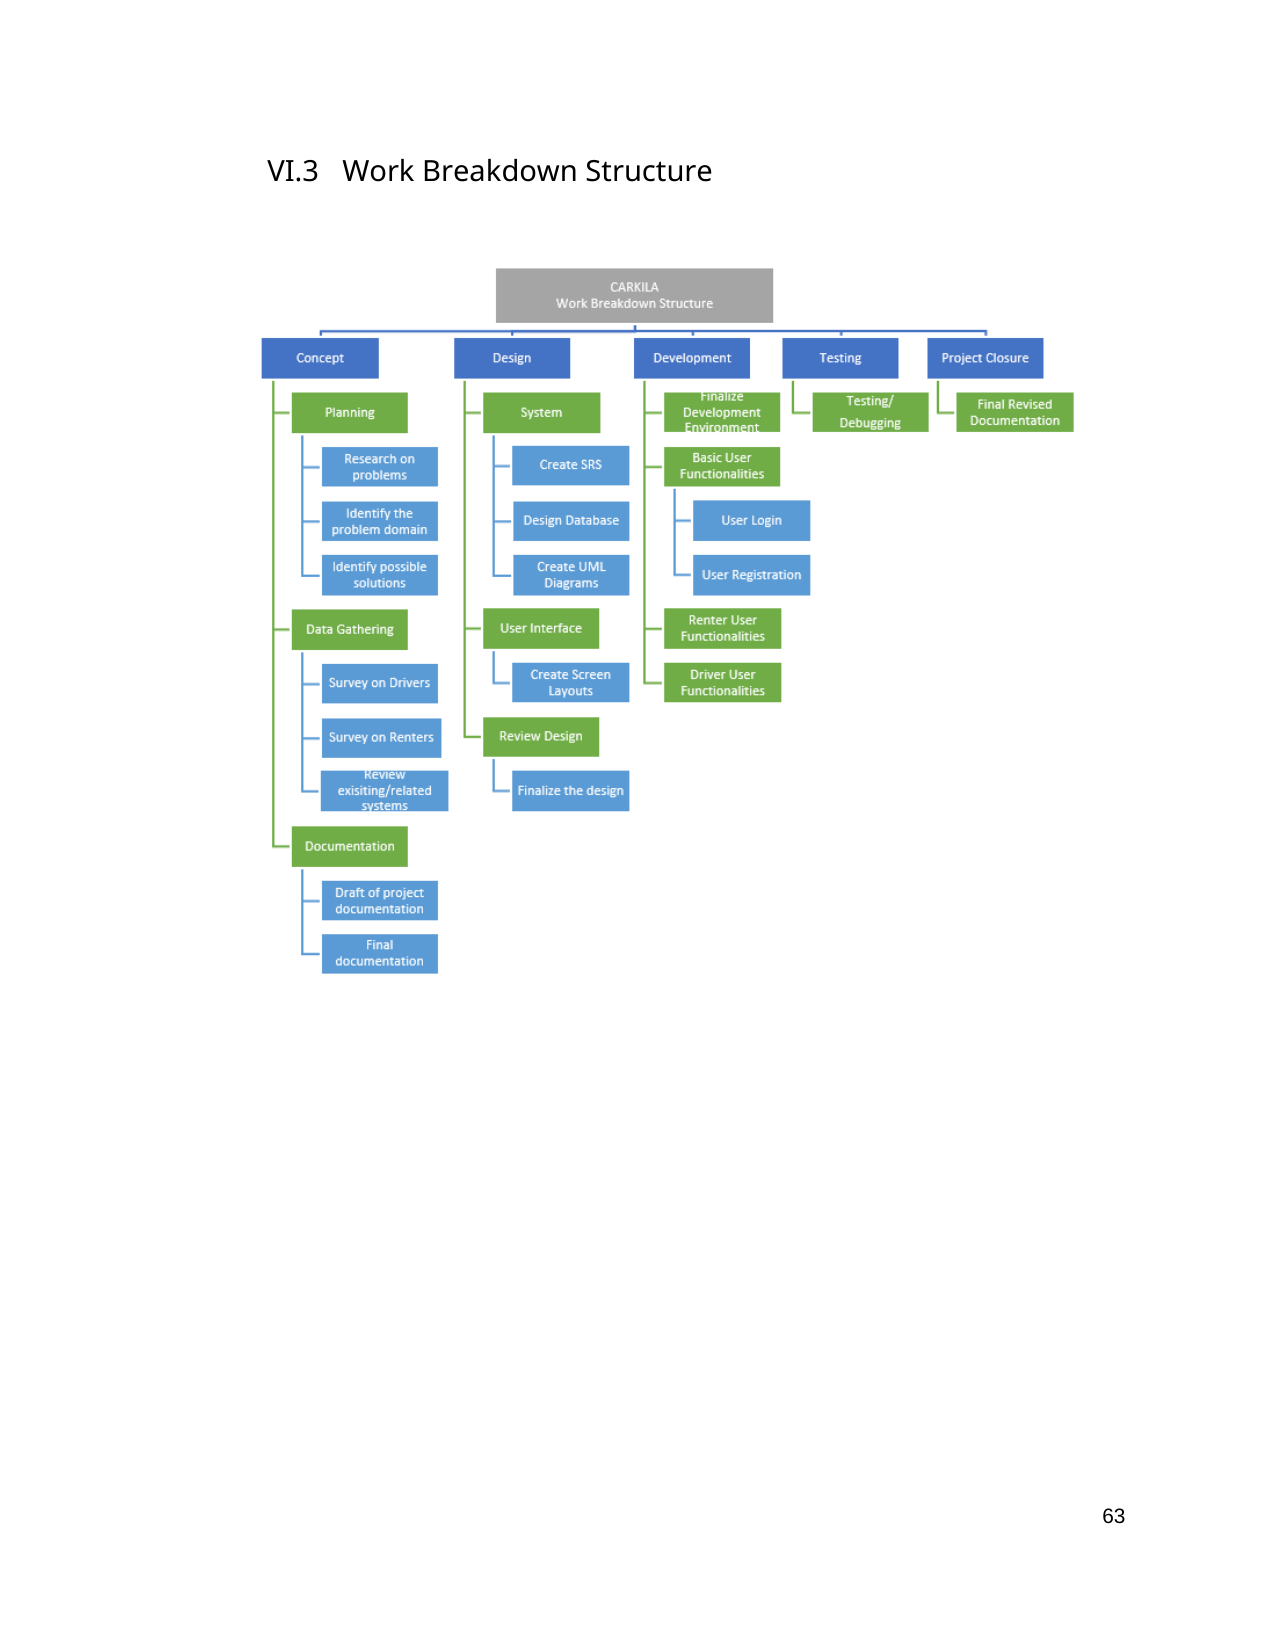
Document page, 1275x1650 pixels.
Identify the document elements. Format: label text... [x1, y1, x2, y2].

picture [133, 266, 1169, 983]
subtitle Work Breakdown Structure [267, 150, 1125, 190]
